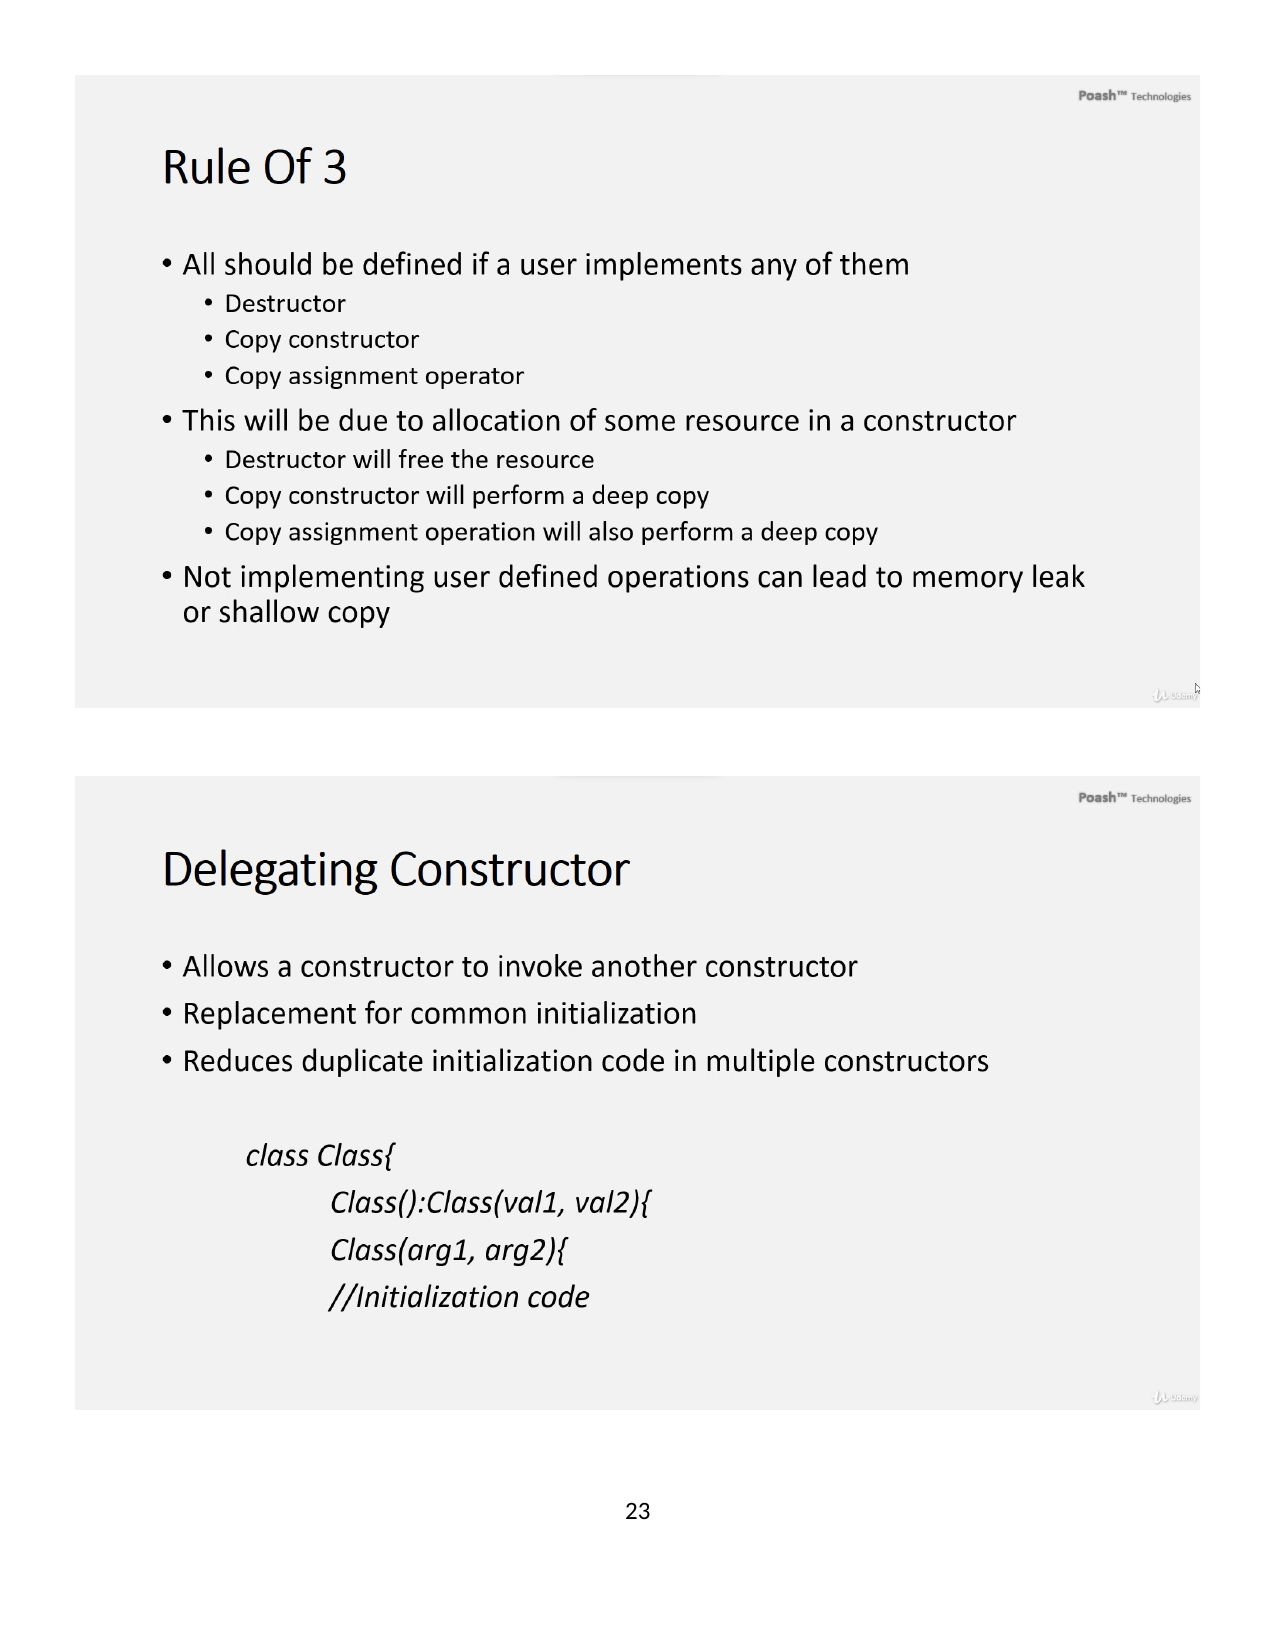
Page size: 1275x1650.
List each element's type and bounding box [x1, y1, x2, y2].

picture [75, 776, 1200, 1410]
picture [75, 75, 1200, 708]
